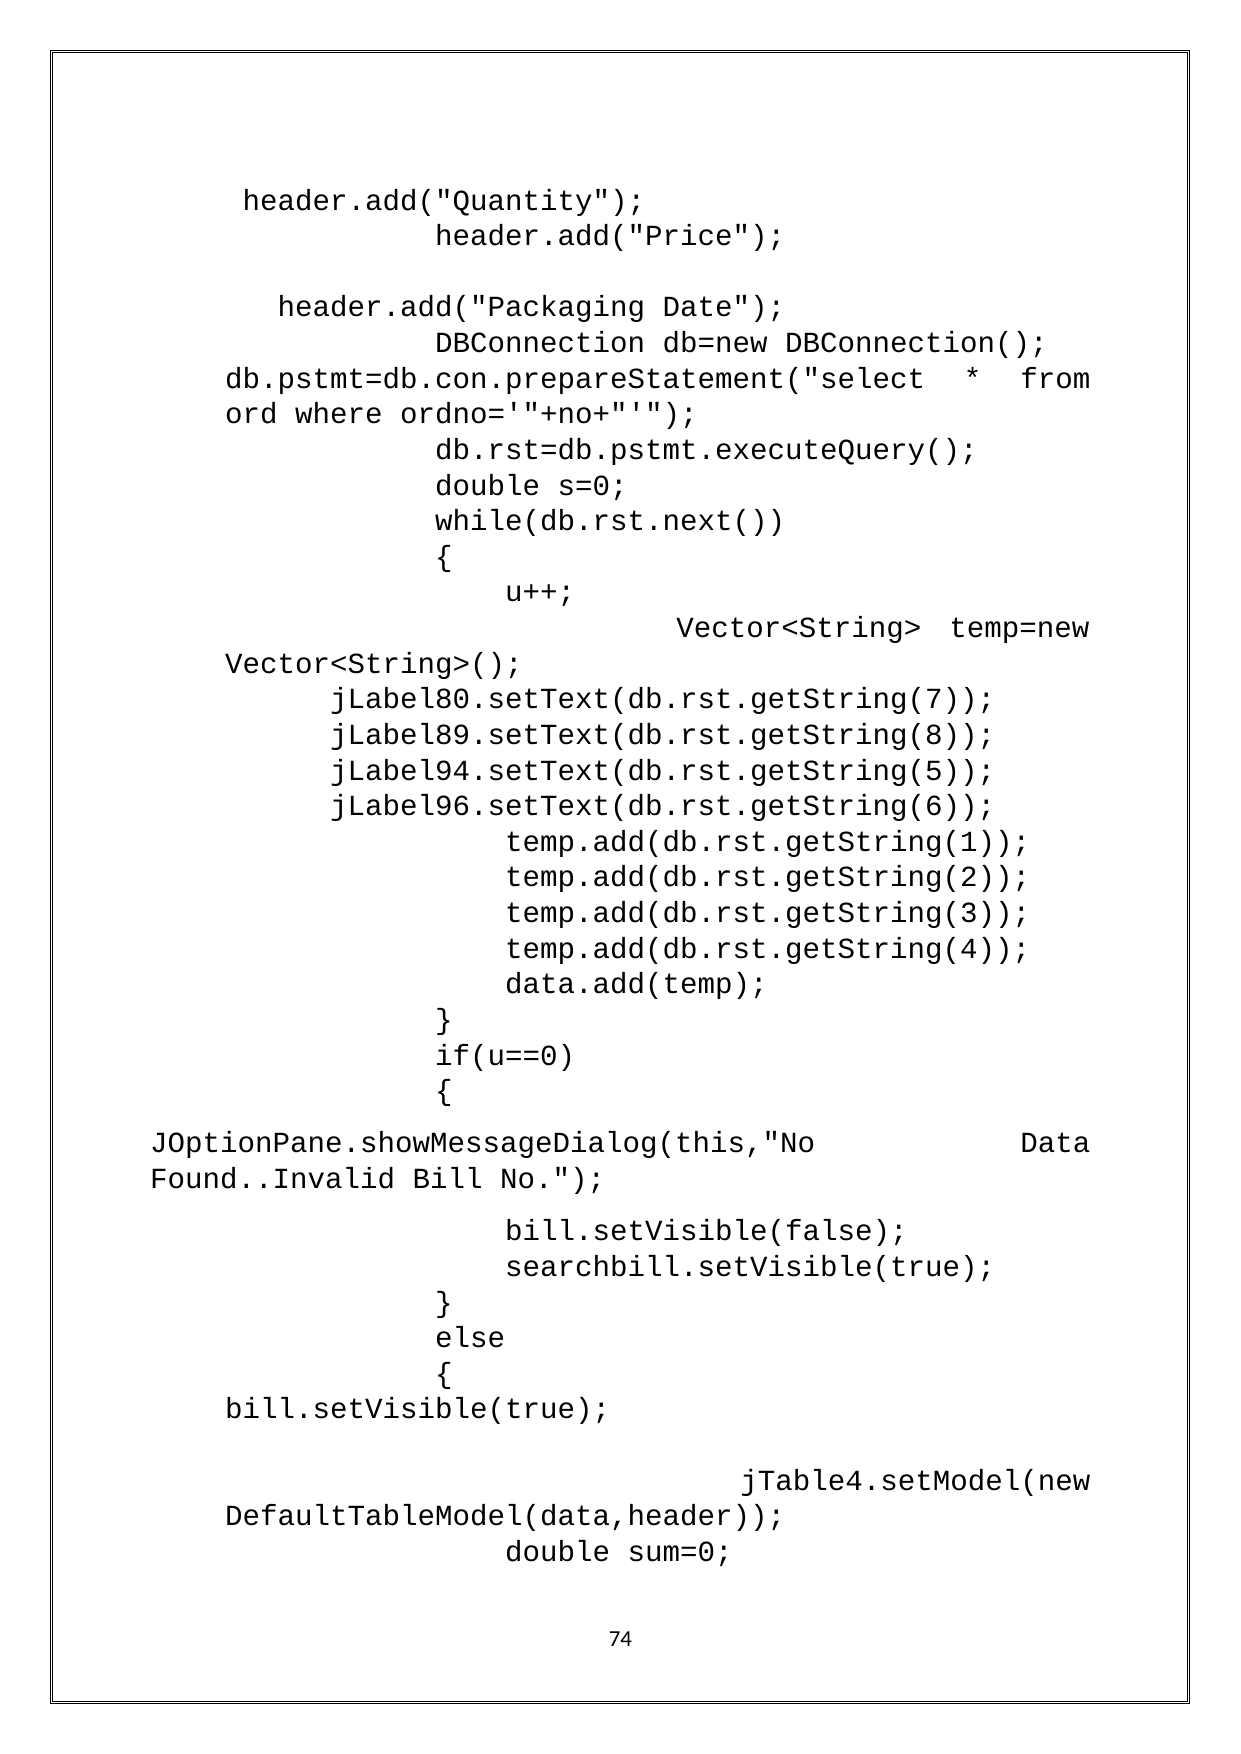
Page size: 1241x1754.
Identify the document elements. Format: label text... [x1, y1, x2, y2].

list temp.add(db.rst.getString(2)); [225, 862, 1090, 896]
list double s=0; [225, 471, 1090, 504]
list db.pstmt=db.con.prepareStatement("select * from ord where ordno='"+no+"'"); [225, 364, 1090, 432]
text JOptionPane.showMessageDialog(this,"No Data Found..Invalid Bill No."); [150, 1128, 1090, 1197]
list } [225, 1288, 1090, 1321]
list if(u==0) [225, 1041, 1090, 1074]
list double sum=0; [225, 1537, 1090, 1570]
list else [225, 1323, 1090, 1356]
list } [225, 1005, 1090, 1038]
list { [225, 542, 1090, 575]
list DBConnection db=new DBConnection(); [225, 328, 1090, 361]
list { [225, 1359, 1090, 1392]
list jTable4.setModel(new DefaultTableModel(data,header)); [225, 1430, 1090, 1534]
list bill.setVisible(true); [225, 1394, 1090, 1428]
list data.add(temp); [225, 969, 1090, 1002]
list bill.setVisible(false); [225, 1216, 1090, 1249]
list db.rst=db.pstmt.executeQuery(); [225, 435, 1090, 468]
list jLabel96.setText(db.rst.getString(6)); [225, 791, 1090, 824]
list u++; [225, 577, 1090, 611]
list while(db.rst.next()) [225, 506, 1090, 539]
list temp.add(db.rst.getString(1)); [225, 827, 1090, 860]
list header.add("Packaging Date"); [225, 292, 1090, 326]
list searchbill.setVisible(true); [225, 1252, 1090, 1285]
list header.add("Quantity"); [225, 186, 1090, 219]
list { [225, 1076, 1090, 1109]
list header.add("Price"); [225, 221, 1090, 254]
list temp.add(db.rst.getString(4)); [225, 934, 1090, 967]
list jLabel89.setText(db.rst.getString(8)); [225, 720, 1090, 753]
list jLabel94.setText(db.rst.getString(5)); [225, 756, 1090, 789]
list Vector<String> temp=new Vector<String>(); [225, 613, 1090, 682]
list jLabel80.setText(db.rst.getString(7)); [225, 684, 1090, 717]
list temp.add(db.rst.getString(3)); [225, 898, 1090, 931]
